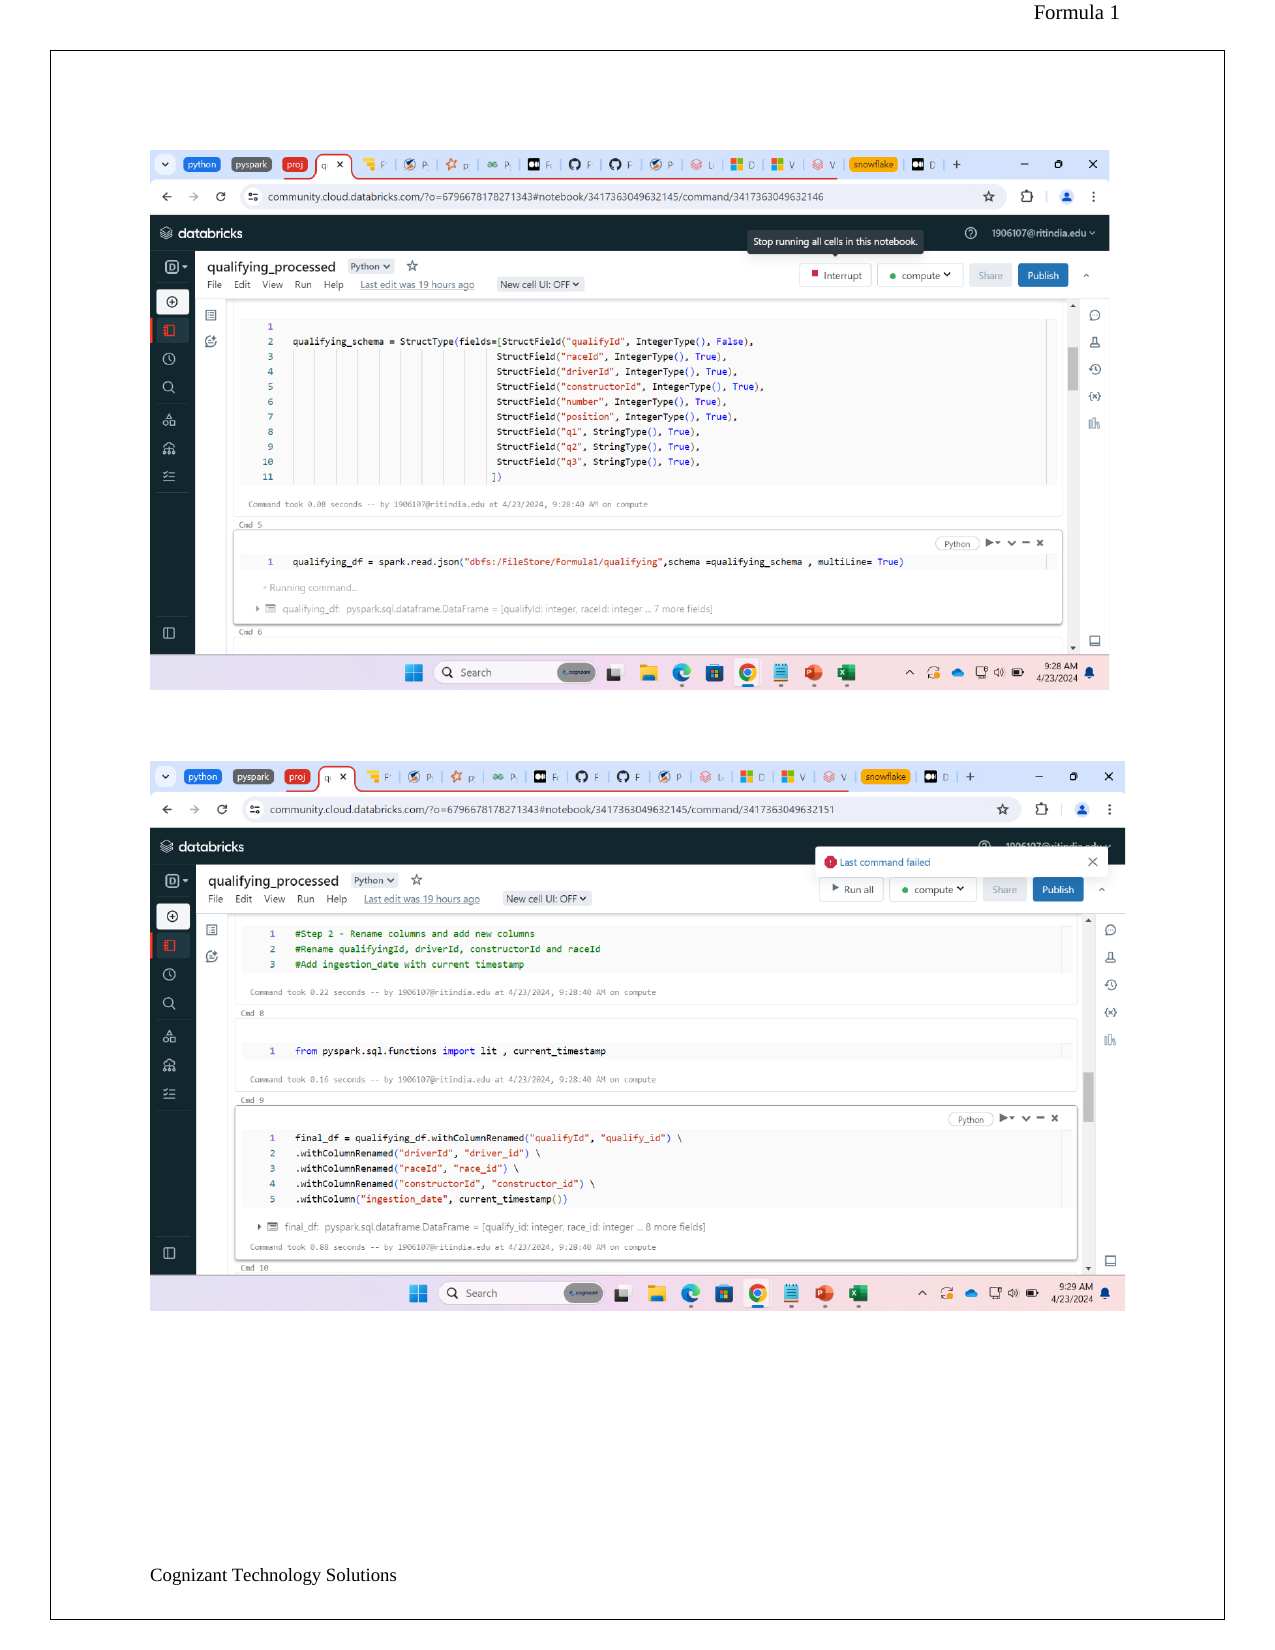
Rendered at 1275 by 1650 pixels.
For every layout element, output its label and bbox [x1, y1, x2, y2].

picture [150, 761, 1125, 1311]
picture [150, 150, 1110, 690]
